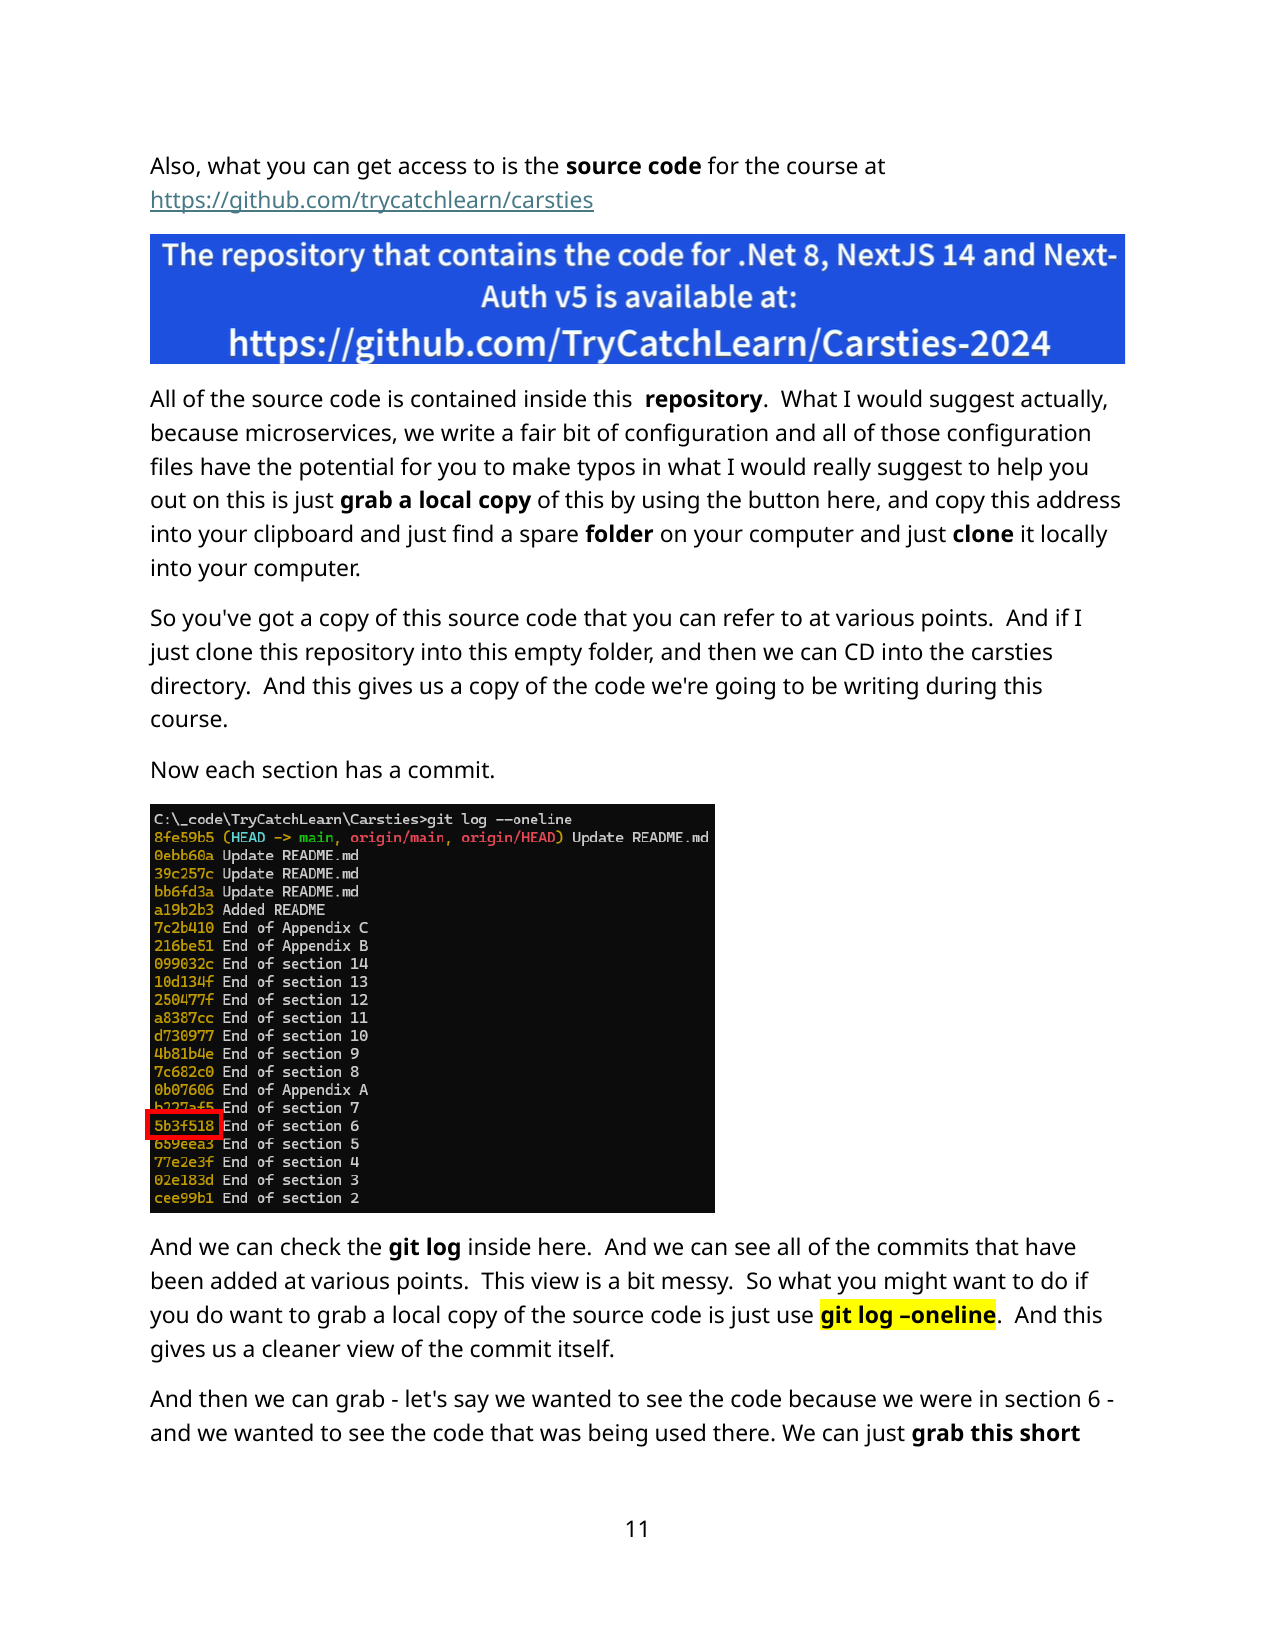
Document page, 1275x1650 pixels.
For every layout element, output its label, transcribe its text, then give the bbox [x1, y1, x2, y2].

text So you've got a copy of this source code that you can refer to at various points. And if I just clone this repository into this empty folder, and then we can CD into the carsties directory. And this gives us a copy of the code we're going to be writing during this course. [150, 602, 1125, 735]
text All of the source code is contained inside this repository. What I would suggest actually, because microservices, we write a fair bit of configuration and all of those configuration files have the potential for you to make typos in what I would really suggest to help you out on this is just grab a local copy of this by using the button here, and copy this address into your clipboard and just find a spare folder on your computer and just clone it locally into your computer. [150, 383, 1125, 583]
text Also, what you can get access to is the source code for the course at https://github.com/trycatchlearn/carsties [150, 150, 1125, 215]
text Now each section has a commit. [150, 754, 1125, 785]
picture [150, 1114, 219, 1135]
picture [150, 234, 1125, 364]
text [150, 1383, 1125, 1448]
picture [150, 804, 715, 1213]
text And we can check the git log inside here. And we can see all of the commits that have been added at various points. This view is a bit messy. So what you might want to do if you do want to grab a local copy of the source code is just use git log –oneline. And this gives us a cleaner view of the commit itself. [150, 1231, 1125, 1364]
